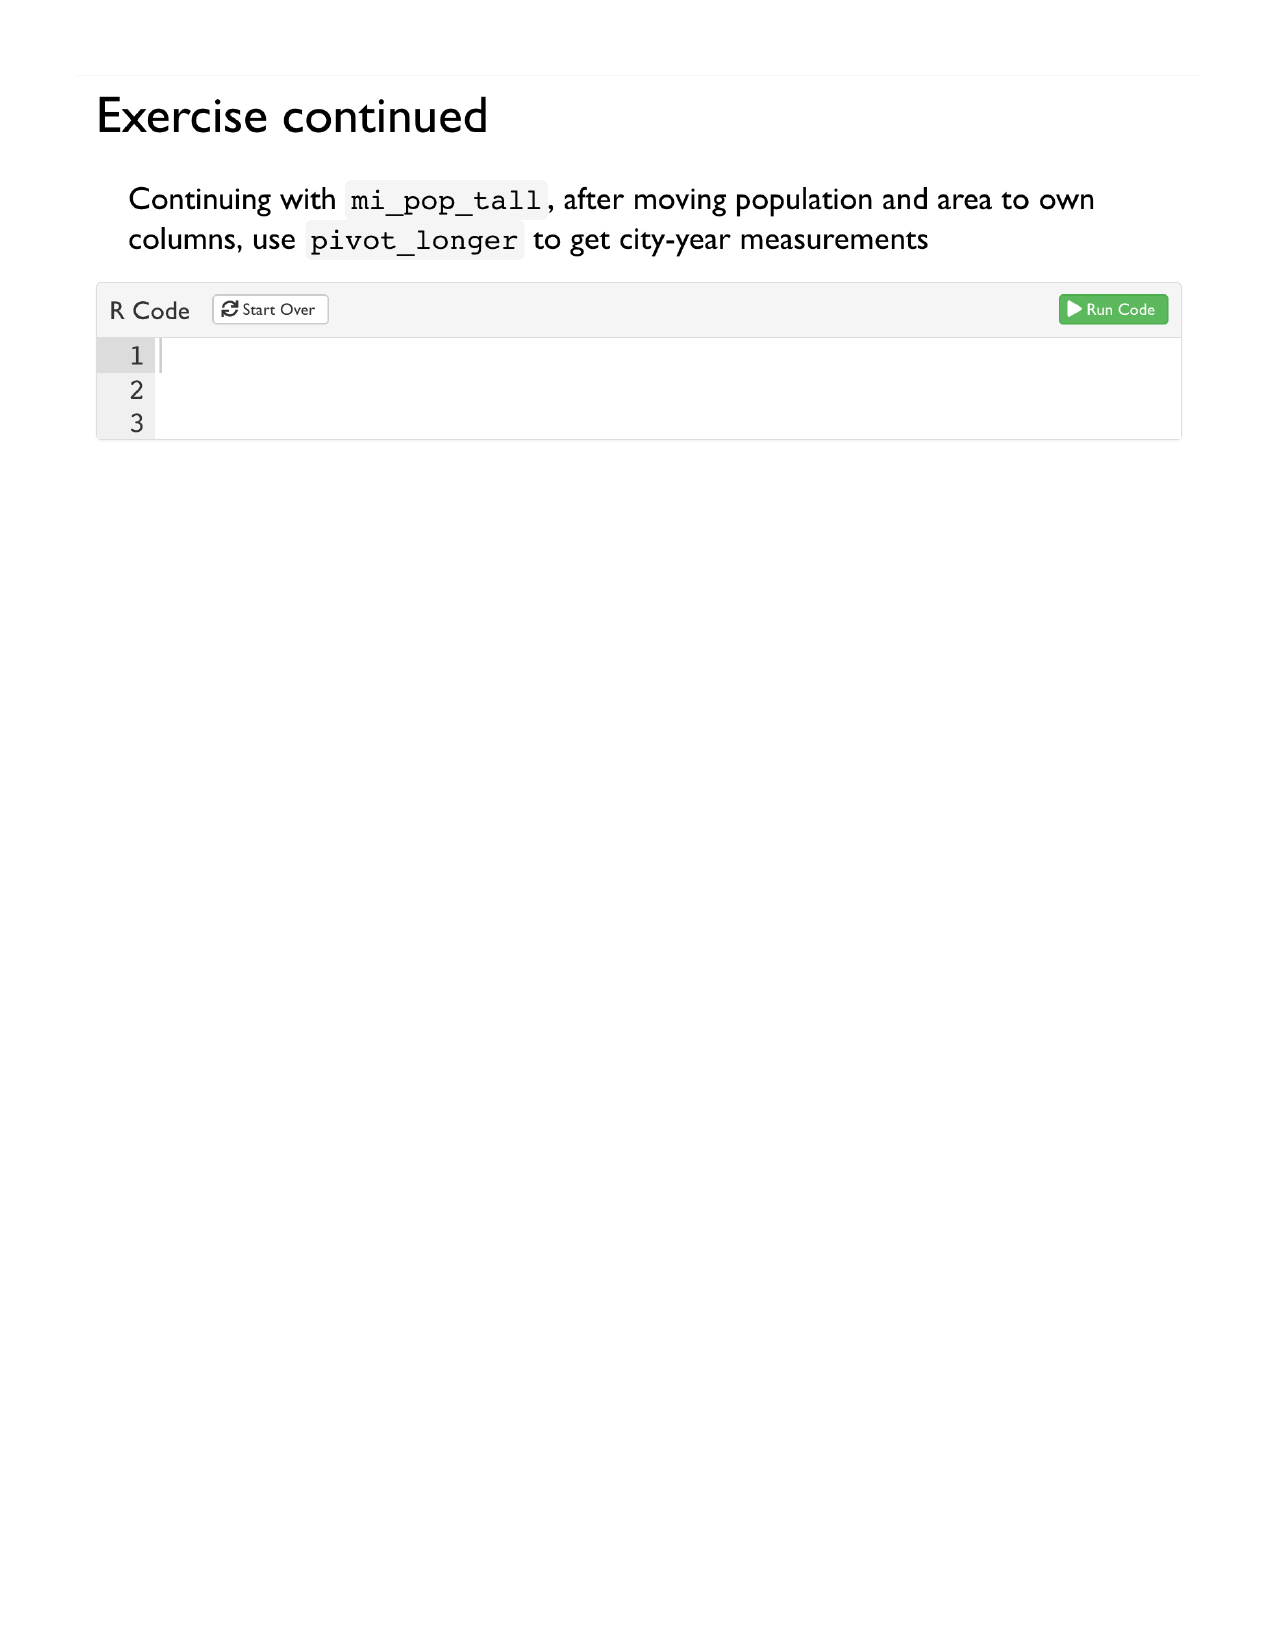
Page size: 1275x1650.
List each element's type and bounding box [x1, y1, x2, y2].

picture [75, 75, 1200, 459]
